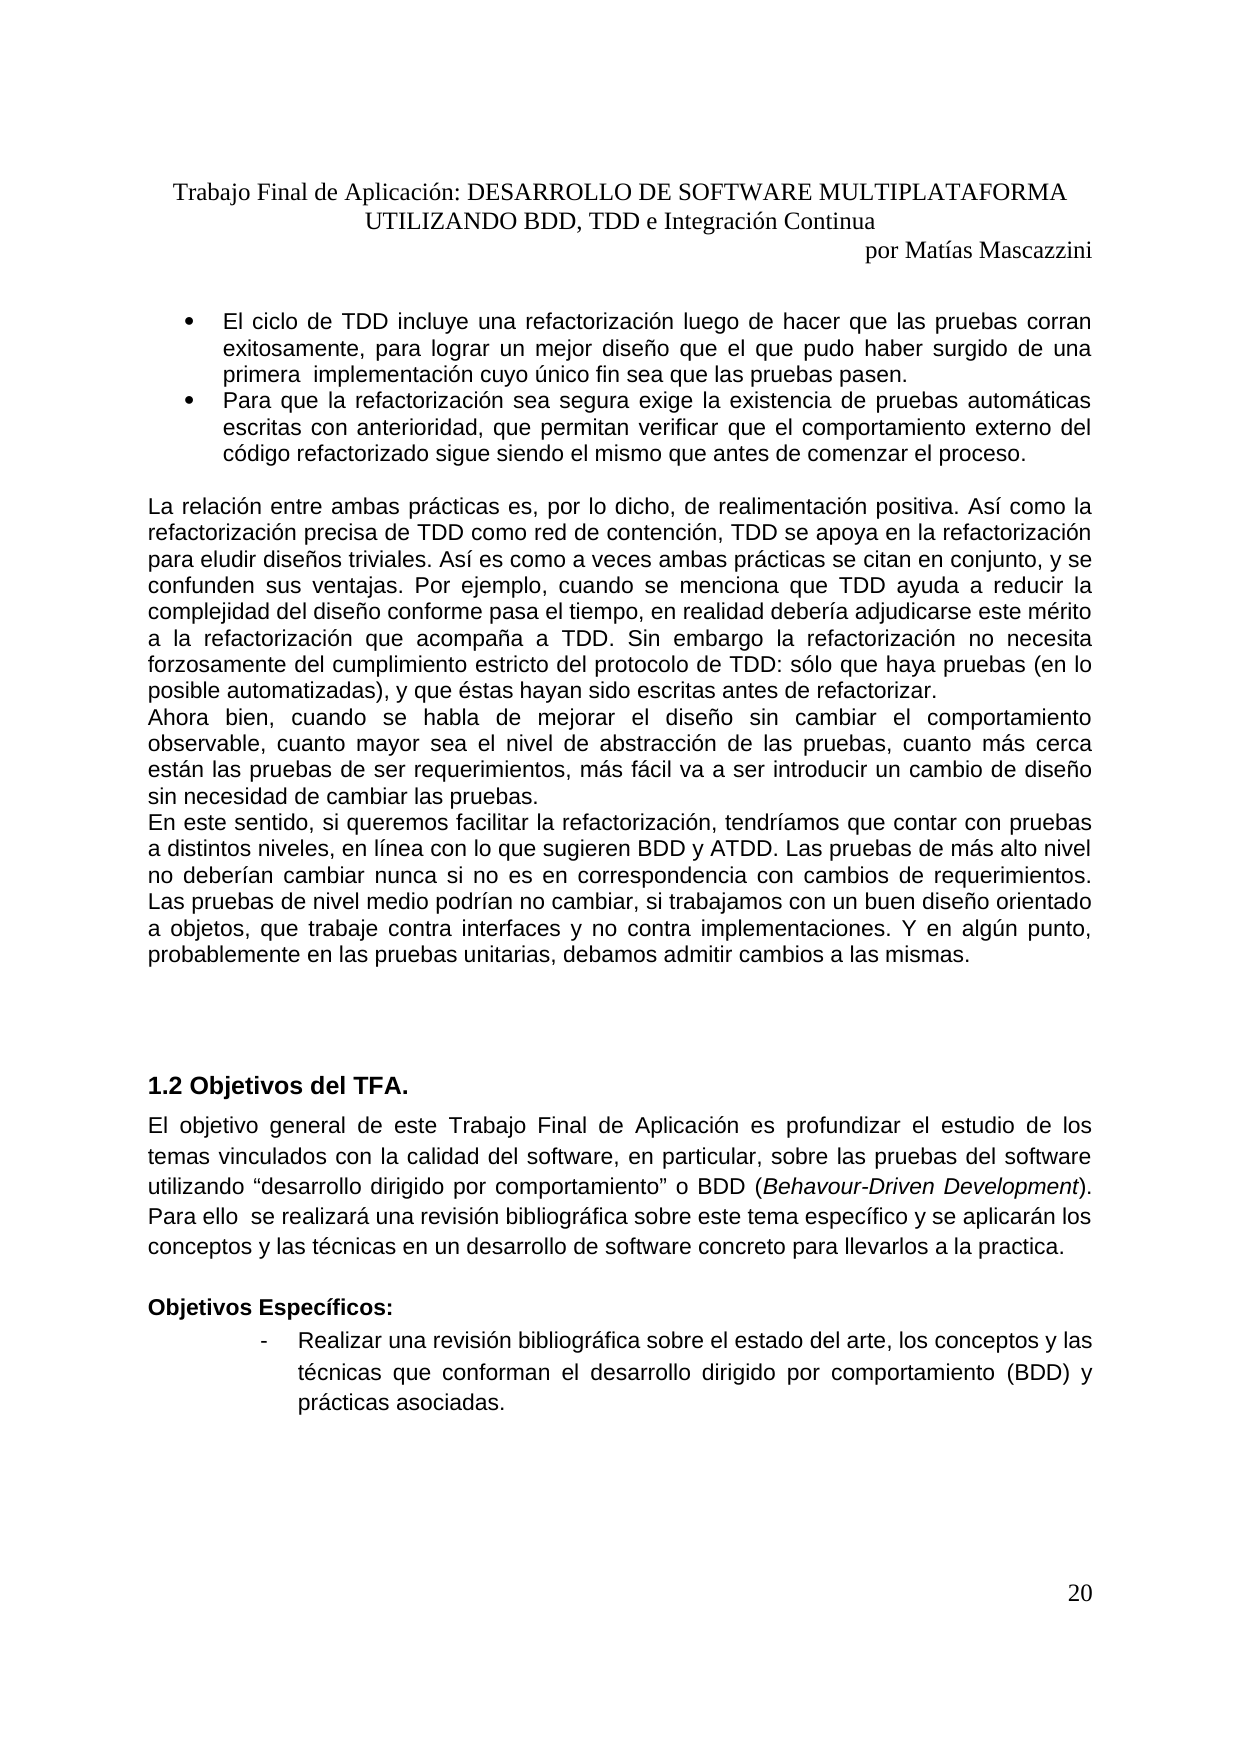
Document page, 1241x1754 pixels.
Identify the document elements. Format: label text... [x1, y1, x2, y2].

text En este sentido, si queremos facilitar la refactorización, tendríamos que contar con pruebas a distintos niveles, en línea con lo que sugieren BDD y ATDD. Las pruebas de más alto nivel no deberían cambiar nunca si no es en correspondencia con cambios de requerimientos. Las pruebas de nivel medio podrían no cambiar, si trabajamos con un buen diseño orientado a objetos, que trabaje contra interfaces y no contra implementaciones. Y en algún punto, probablemente en las pruebas unitarias, debamos admitir cambios a las mismas. [148, 809, 1093, 967]
list 1.2 Objetivos del TFA. [148, 1071, 1093, 1100]
text Ahora bien, cuando se habla de mejorar el diseño sin cambiar el comportamiento observable, cuanto mayor sea el nivel de abstracción de las pruebas, cuanto más cerca están las pruebas de ser requerimientos, más fácil va a ser introducir un cambio de diseño sin necesidad de cambiar las pruebas. [148, 704, 1093, 809]
list Realizar una revisión bibliográfica sobre el estado del arte, los conceptos y las técnicas que conforman el desarrollo dirigido por comportamiento (BDD) y prácticas asociadas. [260, 1324, 1093, 1416]
list Para que la refactorización sea segura exige la existencia de pruebas automáticas escritas con anterioridad, que permitan verificar que el comportamiento externo del código refactorizado sigue siendo el mismo que antes de comenzar el proceso. [185, 387, 1093, 466]
list El ciclo de TDD incluye una refactorización luego de hacer que las pruebas corran exitosamente, para lograr un mejor diseño que el que pudo haber surgido de una primera implementación cuyo único fin sea que las pruebas pasen. [185, 308, 1093, 387]
text La relación entre ambas prácticas es, por lo dicho, de realimentación positiva. Así como la refactorización precisa de TDD como red de contención, TDD se apoya en la refactorización para eludir diseños triviales. Así es como a veces ambas prácticas se citan en conjunto, y se confunden sus ventajas. Por ejemplo, cuando se menciona que TDD ayuda a reducir la complejidad del diseño conforme pasa el tiempo, en realidad debería adjudicarse este mérito a la refactorización que acompaña a TDD. Sin embargo la refactorización no necesita forzosamente del cumplimiento estricto del protocolo de TDD: sólo que haya pruebas (en lo posible automatizadas), y que éstas hayan sido escritas antes de refactorizar. [148, 493, 1093, 704]
text Objetivos Específicos: [148, 1294, 1093, 1320]
text El objetivo general de este Trabajo Final de Aplicación es profundizar el estudio de los temas vinculados con la calidad del software, en particular, sobre las pruebas del software utilizando “desarrollo dirigido por comportamiento” o BDD (Behavour-Driven Development). Para ello se realizará una revisión bibliográfica sobre este tema específico y se aplicarán los conceptos y las técnicas en un desarrollo de software concreto para llevarlos a la practica. [148, 1112, 1093, 1260]
